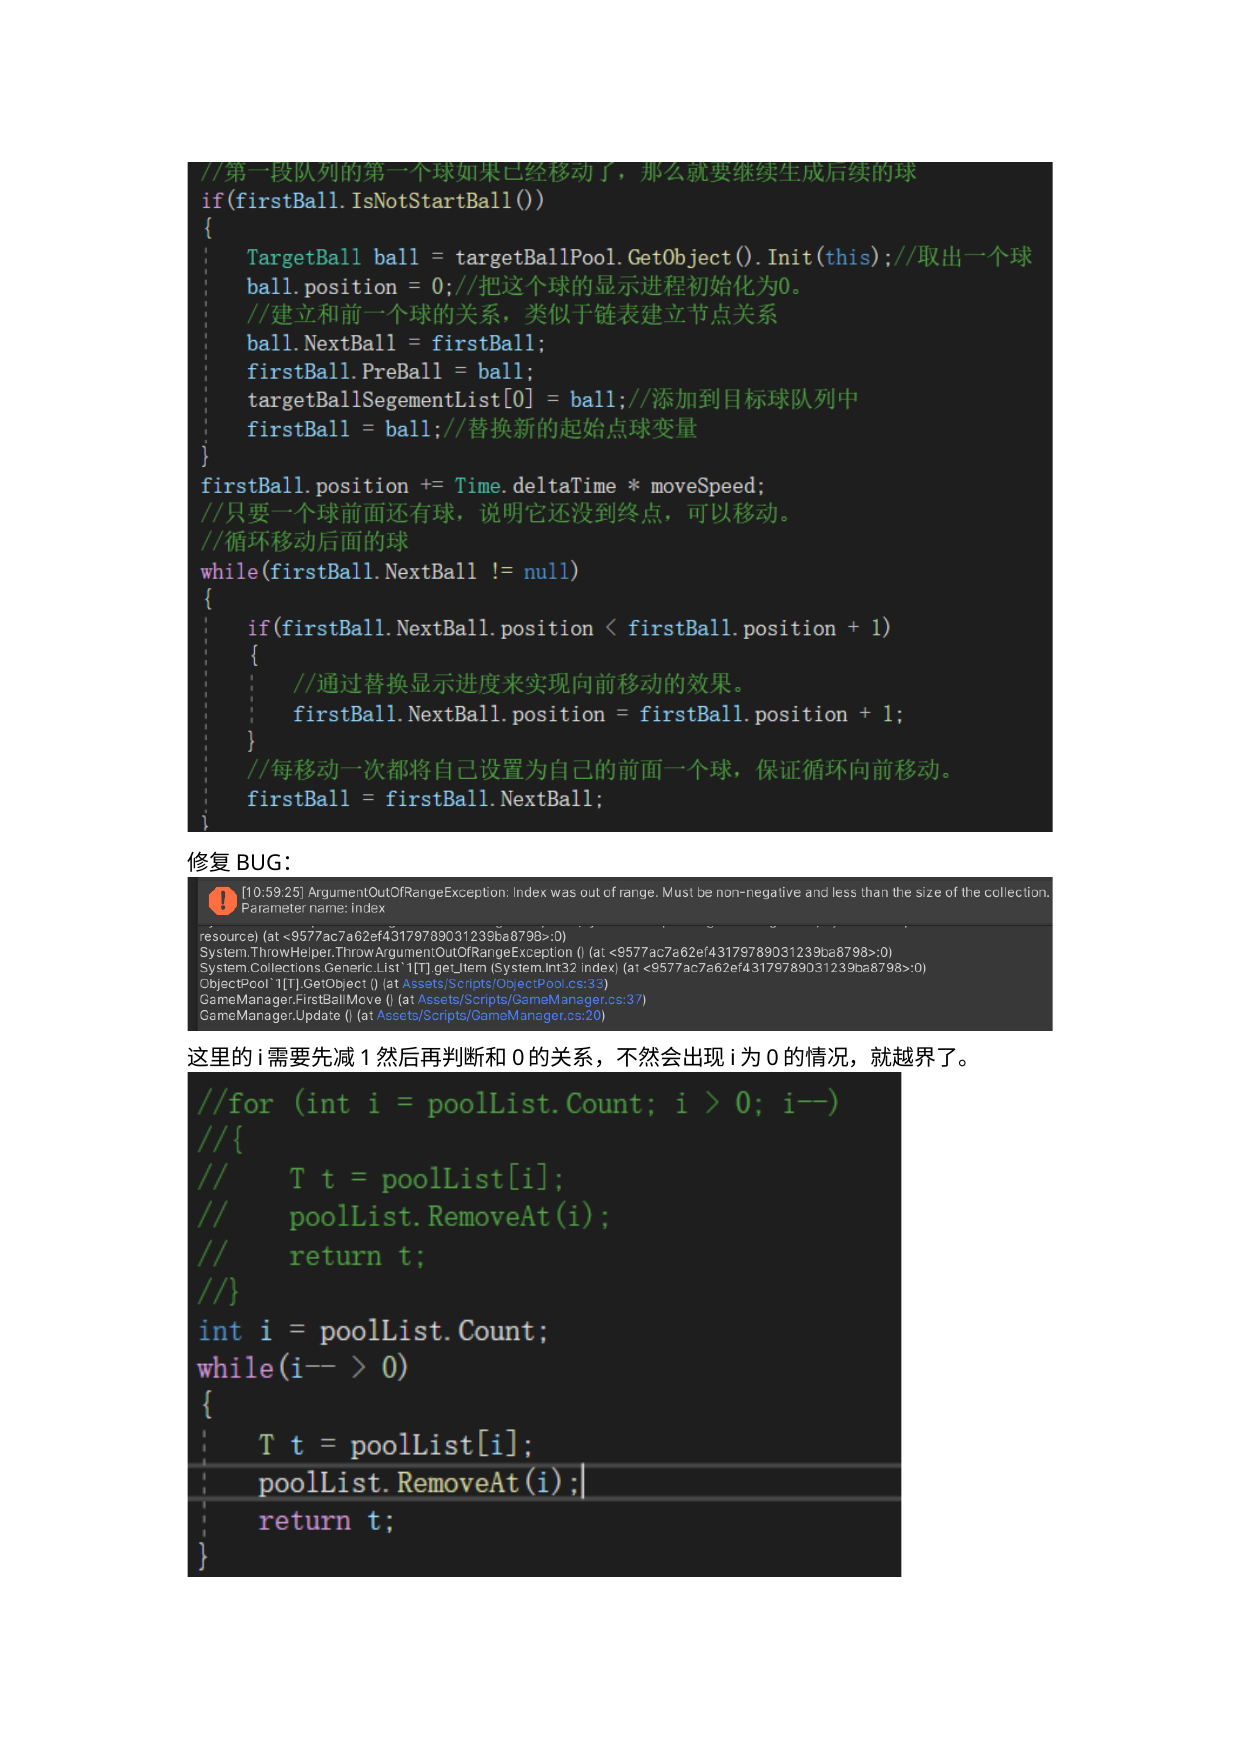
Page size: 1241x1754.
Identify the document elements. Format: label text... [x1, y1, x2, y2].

picture [187, 877, 1053, 1031]
picture [187, 162, 1053, 832]
picture [187, 1072, 902, 1577]
text 修复BUG： [187, 844, 1053, 877]
text 这里的i需要先减1然后再判断和0的关系，不然会出现i为0的情况，就越界了。 [187, 1039, 1053, 1072]
